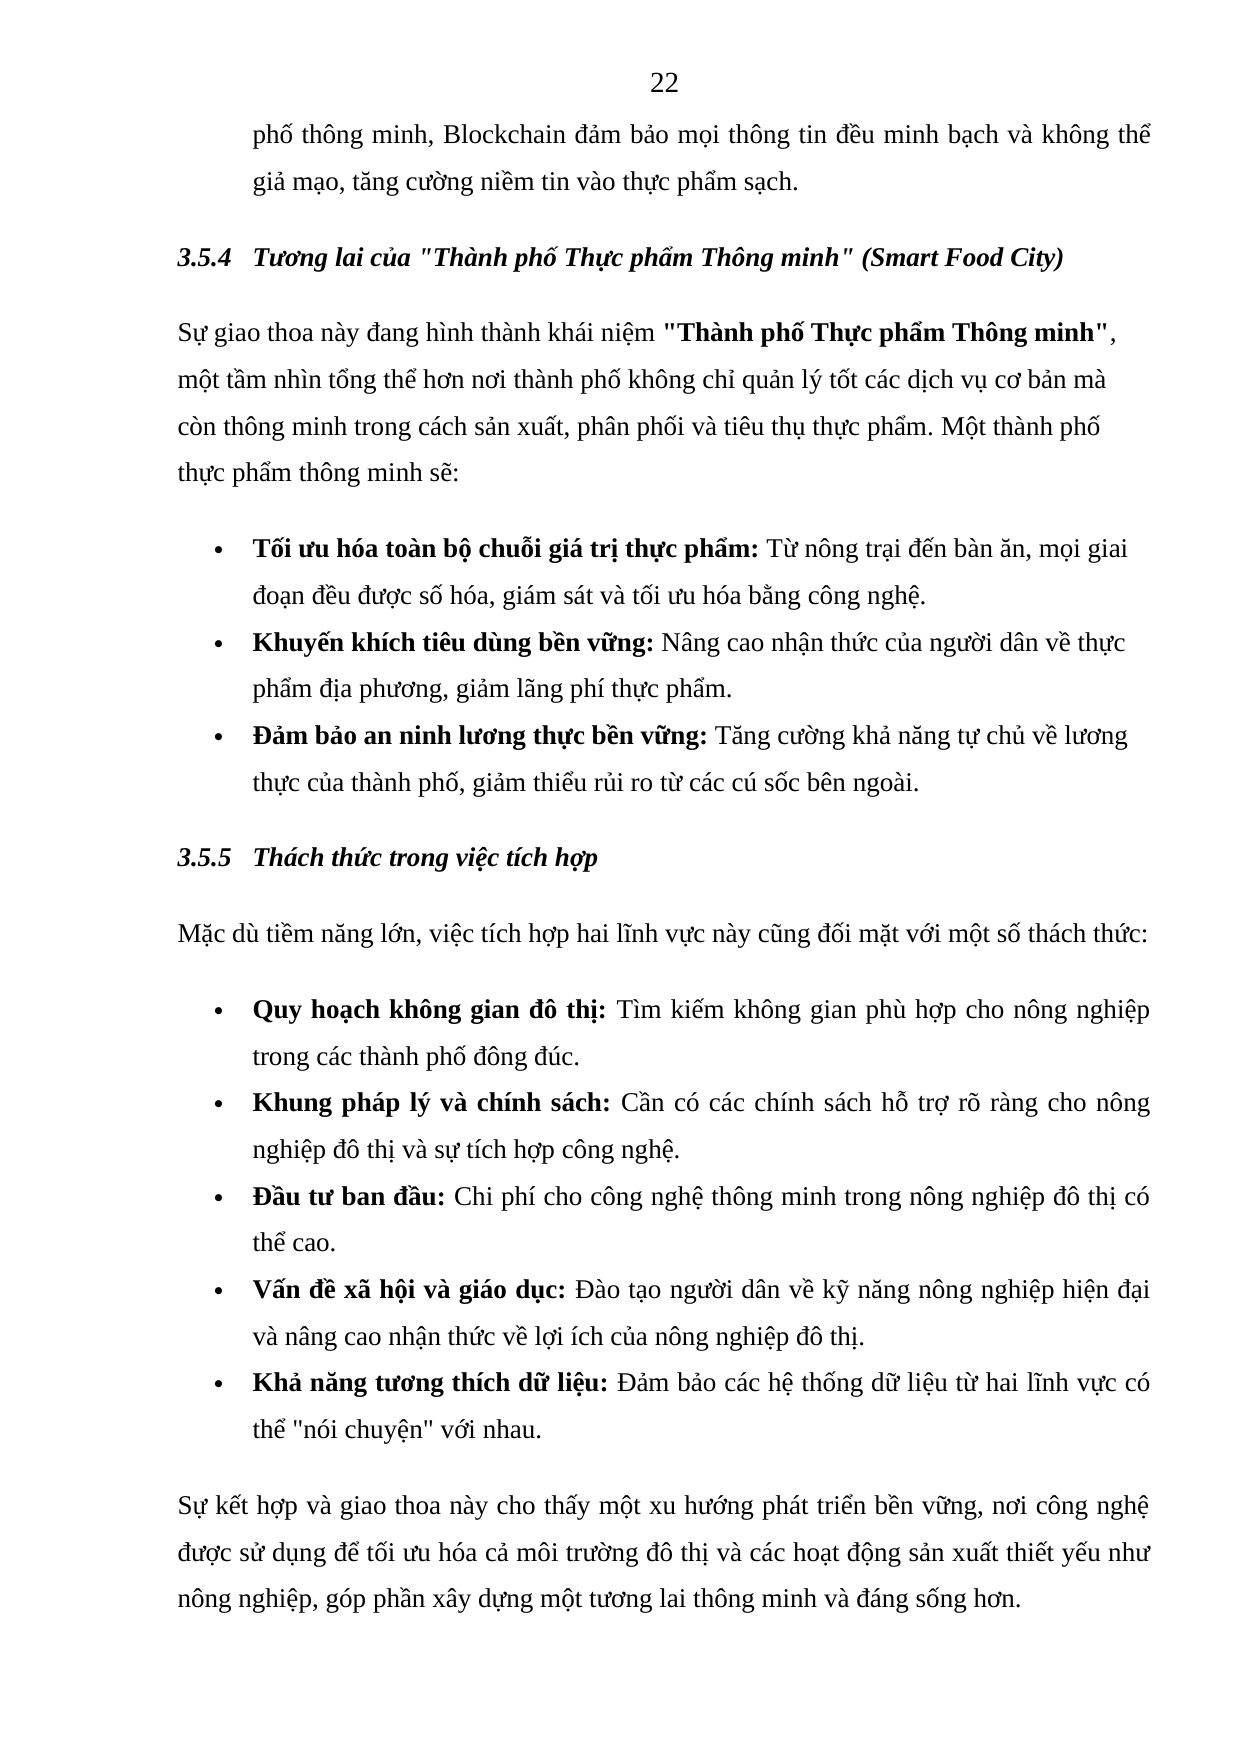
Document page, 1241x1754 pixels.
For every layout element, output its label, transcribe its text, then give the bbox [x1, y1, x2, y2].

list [215, 118, 1152, 196]
text Sự giao thoa này đang hình thành khái niệm "Thành phố Thực phẩm Thông minh", một tầm nhìn tổng thể hơn nơi thành phố không chỉ quản lý tốt các dịch vụ cơ bản mà còn thông minh trong cách sản xuất, phân phối và tiêu thụ thực phẩm. Một thành phố thực phẩm thông minh sẽ: [177, 316, 1152, 488]
list Quy hoạch không gian đô thị: Tìm kiếm không gian phù hợp cho nông nghiệp trong các thành phố đông đúc. [215, 993, 1152, 1071]
list Vấn đề xã hội và giáo dục: Đào tạo người dân về kỹ năng nông nghiệp hiện đại và nâng cao nhận thức về lợi ích của nông nghiệp đô thị. [215, 1273, 1152, 1351]
list Đảm bảo an ninh lương thực bền vững: Tăng cường khả năng tự chủ về lương thực của thành phố, giảm thiểu rủi ro từ các cú sốc bên ngoài. [215, 719, 1152, 797]
text Mặc dù tiềm năng lớn, việc tích hợp hai lĩnh vực này cũng đối mặt với một số thách thức: [177, 917, 1152, 948]
subtitle Thách thức trong việc tích hợp [177, 841, 1152, 873]
list Khuyến khích tiêu dùng bền vững: Nâng cao nhận thức của người dân về thực phẩm địa phương, giảm lãng phí thực phẩm. [215, 626, 1152, 703]
text Sự kết hợp và giao thoa này cho thấy một xu hướng phát triển bền vững, nơi công nghệ được sử dụng để tối ưu hóa cả môi trường đô thị và các hoạt động sản xuất thiết yếu như nông nghiệp, góp phần xây dựng một tương lai thông minh và đáng sống hơn. [177, 1489, 1152, 1613]
subtitle Tương lai của "Thành phố Thực phẩm Thông minh" (Smart Food City) [177, 241, 1152, 272]
list Tối ưu hóa toàn bộ chuỗi giá trị thực phẩm: Từ nông trại đến bàn ăn, mọi giai đoạn đều được số hóa, giám sát và tối ưu hóa bằng công nghệ. [215, 532, 1152, 610]
list Khung pháp lý và chính sách: Cần có các chính sách hỗ trợ rõ ràng cho nông nghiệp đô thị và sự tích hợp công nghệ. [215, 1086, 1152, 1164]
list Đầu tư ban đầu: Chi phí cho công nghệ thông minh trong nông nghiệp đô thị có thể cao. [215, 1180, 1152, 1258]
list Khả năng tương thích dữ liệu: Đảm bảo các hệ thống dữ liệu từ hai lĩnh vực có thể "nói chuyện" với nhau. [215, 1366, 1152, 1444]
